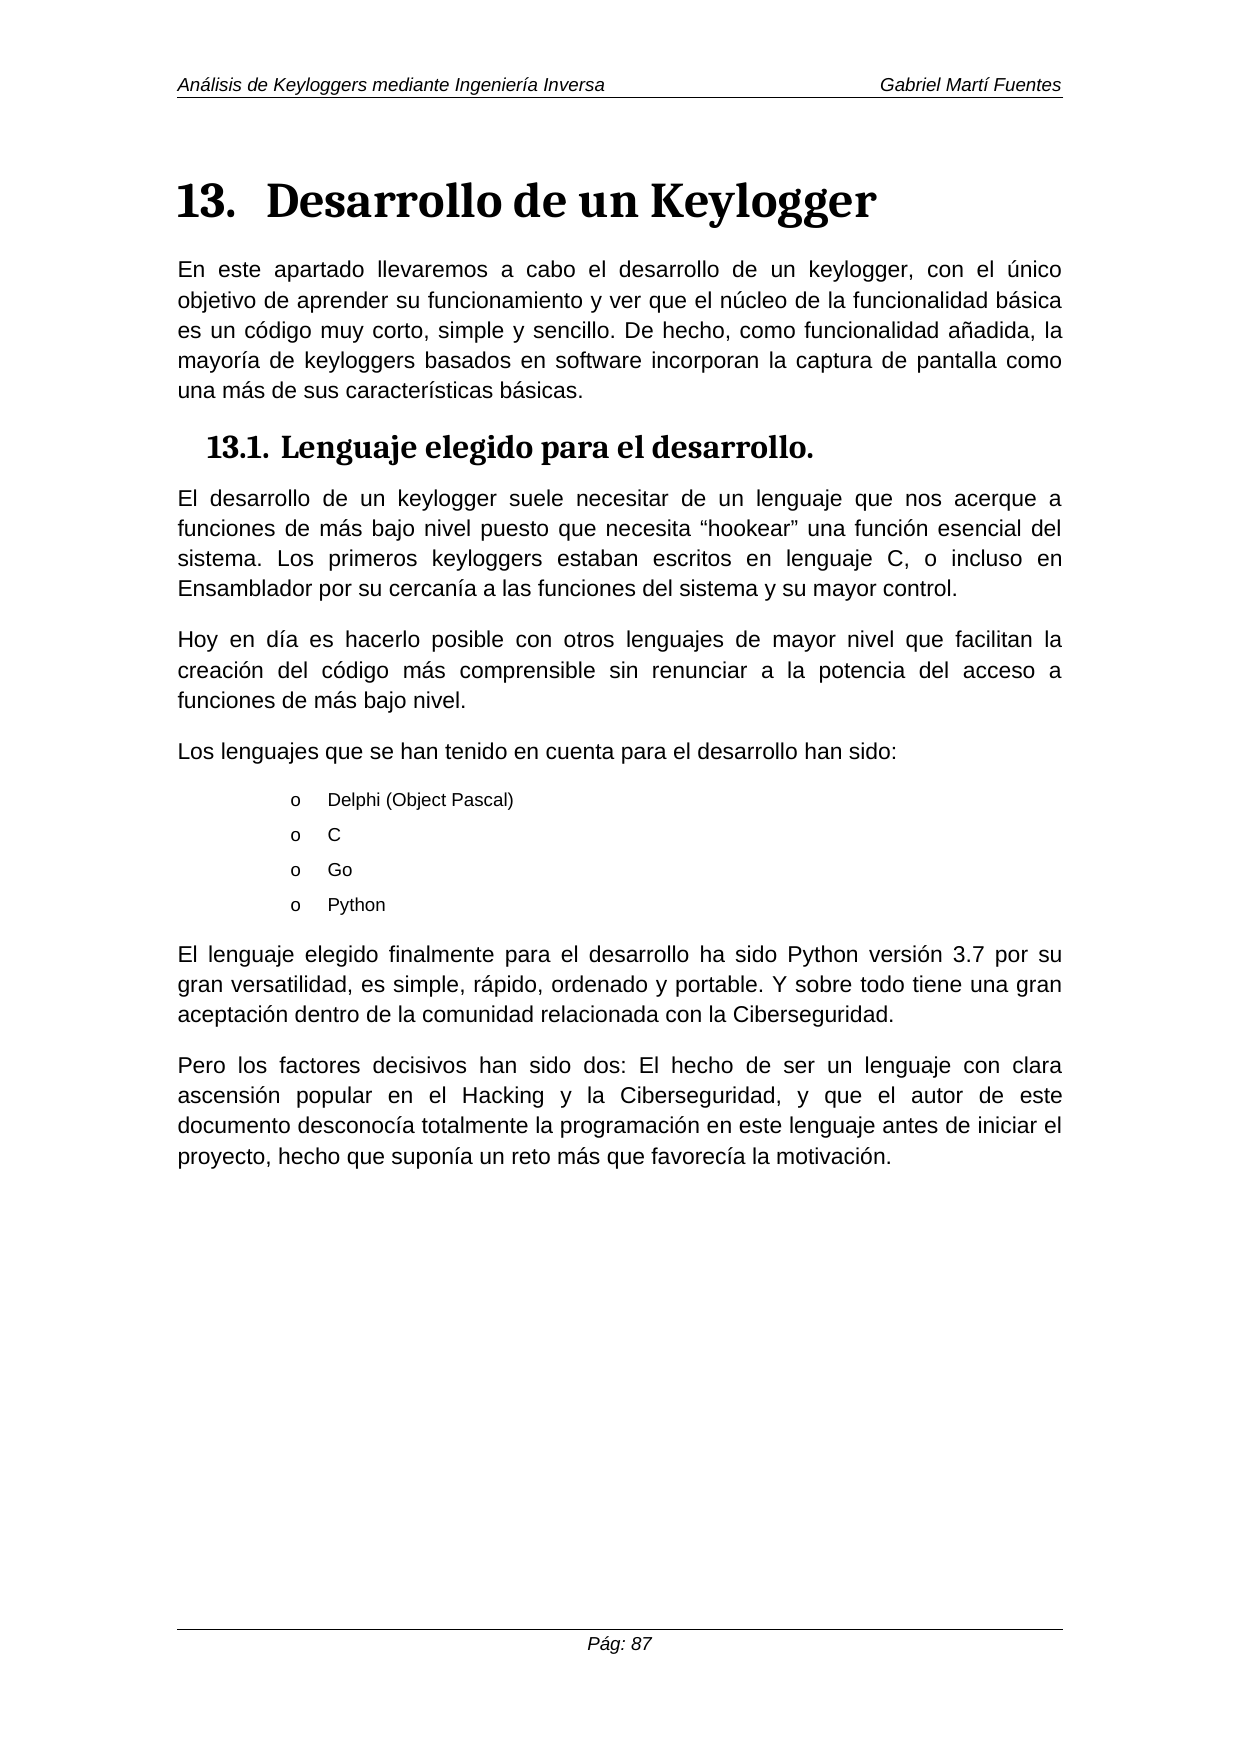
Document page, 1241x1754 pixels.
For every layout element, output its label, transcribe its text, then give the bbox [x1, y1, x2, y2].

list C [290, 824, 1063, 847]
list Delphi (Object Pascal) [290, 789, 1063, 812]
text Hoy en día es hacerlo posible con otros lenguajes de mayor nivel que facilitan la creación del código más comprensible sin renunciar a la potencia del acceso a funciones de más bajo nivel. [177, 626, 1063, 713]
text En este apartado llevaremos a cabo el desarrollo de un keylogger, con el único objetivo de aprender su funcionamiento y ver que el núcleo de la funcionalidad básica es un código muy corto, simple y sencillo. De hecho, como funcionalidad añadida, la mayoría de keyloggers basados en software incorporan la captura de pantalla como una más de sus características básicas. [177, 256, 1063, 403]
text Pero los factores decisivos han sido dos: El hecho de ser un lenguaje con clara ascensión popular en el Hacking y la Ciberseguridad, y que el autor de este documento desconocía totalmente la programación en este lenguaje antes de iniciar el proyecto, hecho que suponía un reto más que favorecía la motivación. [177, 1052, 1063, 1169]
text El lenguaje elegido finalmente para el desarrollo ha sido Python versión 3.7 por su gran versatilidad, es simple, rápido, ordenado y portable. Y sobre todo tiene una gran aceptación dentro de la comunidad relacionada con la Ciberseguridad. [177, 941, 1063, 1027]
text Los lenguajes que se han tenido en cuenta para el desarrollo han sido: [177, 738, 1063, 764]
subtitle Desarrollo de un Keylogger [177, 173, 1063, 230]
list Go [290, 858, 1063, 882]
subtitle Lenguaje elegido para el desarrollo. [207, 428, 1063, 467]
list Python [290, 893, 1063, 917]
text El desarrollo de un keylogger suele necesitar de un lenguaje que nos acerque a funciones de más bajo nivel puesto que necesita “hookear” una función esencial del sistema. Los primeros keyloggers estaban escritos en lenguaje C, o incluso en Ensamblador por su cercanía a las funciones del sistema y su mayor control. [177, 485, 1063, 602]
